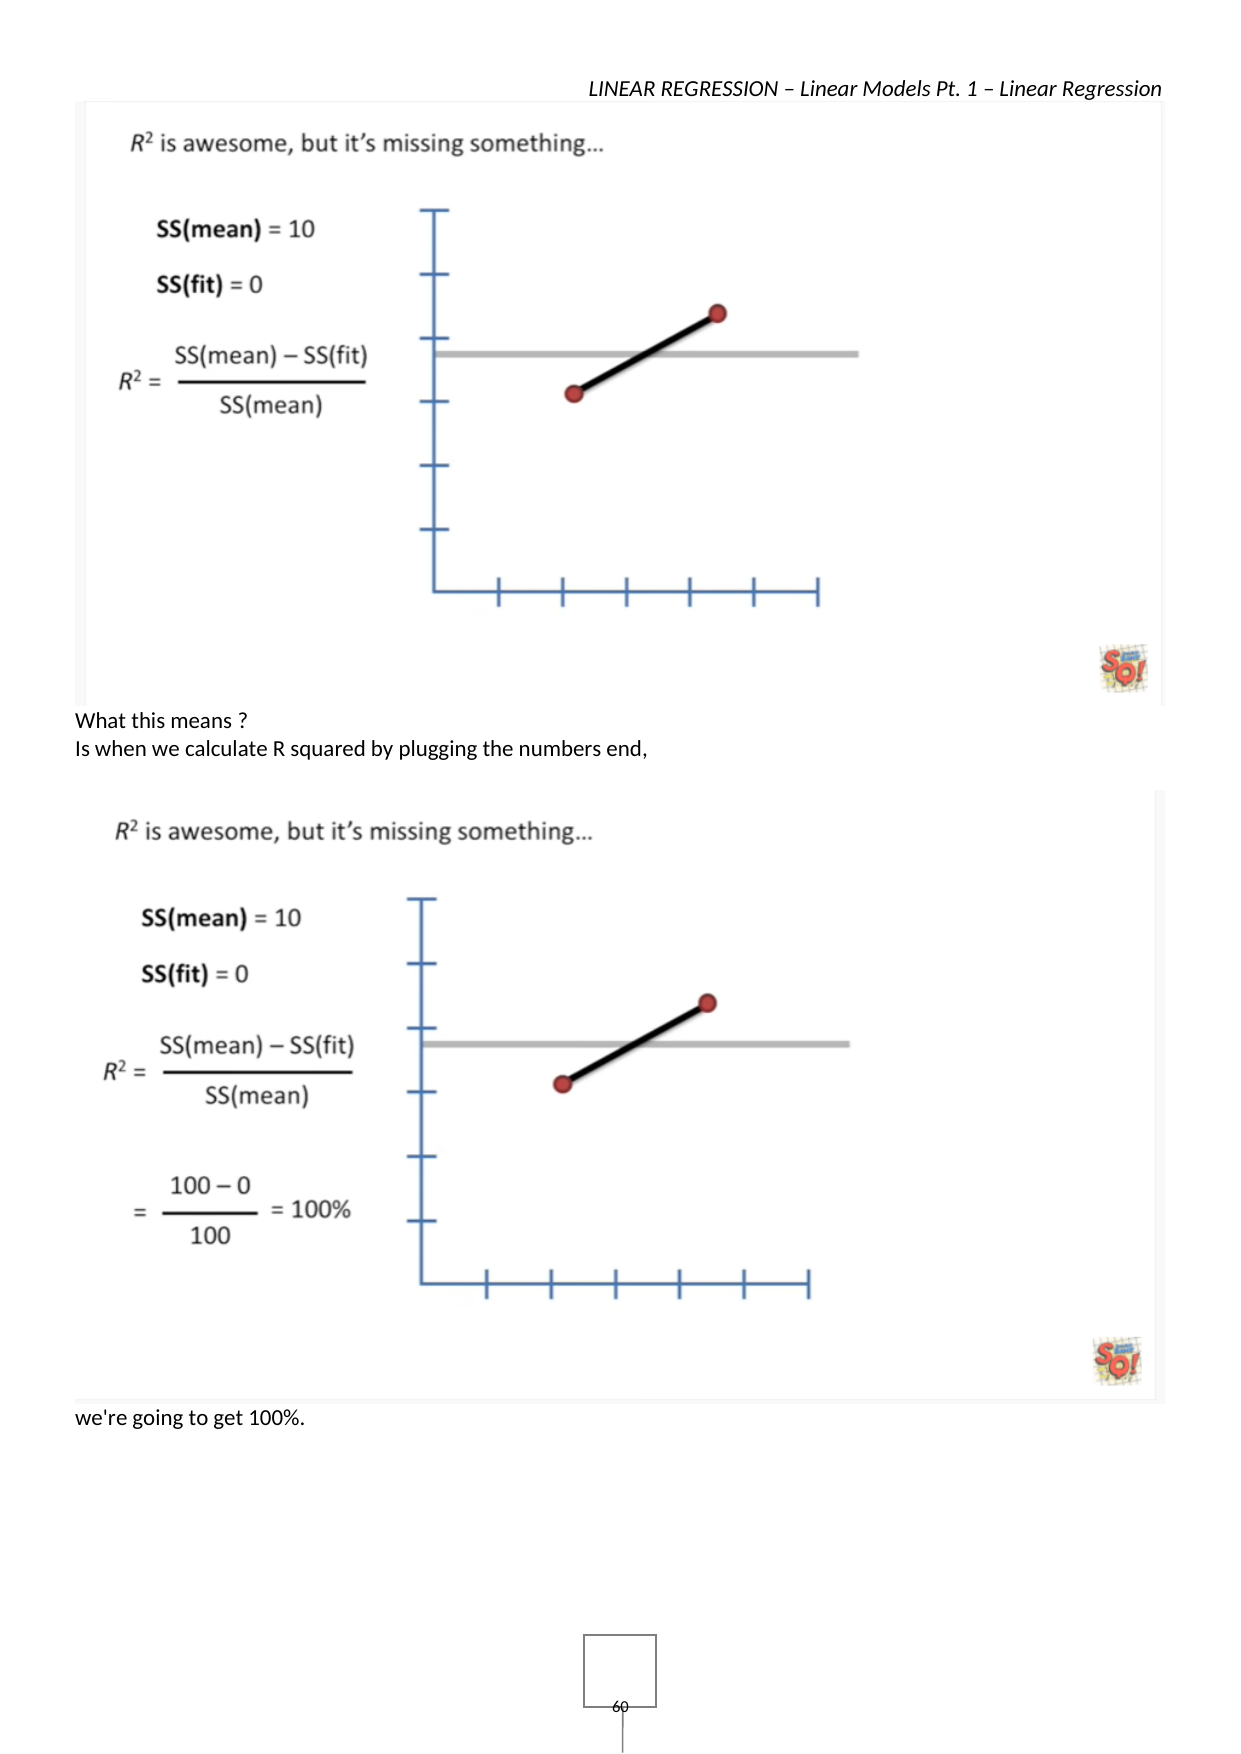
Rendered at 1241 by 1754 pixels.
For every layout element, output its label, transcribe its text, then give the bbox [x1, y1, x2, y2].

text we're going to get 100%. [75, 1404, 1165, 1431]
picture [75, 790, 1166, 1404]
picture [75, 101, 1166, 706]
text Is when we calculate R squared by plugging the numbers end, [75, 734, 1165, 762]
text What this means ? [75, 706, 1165, 734]
